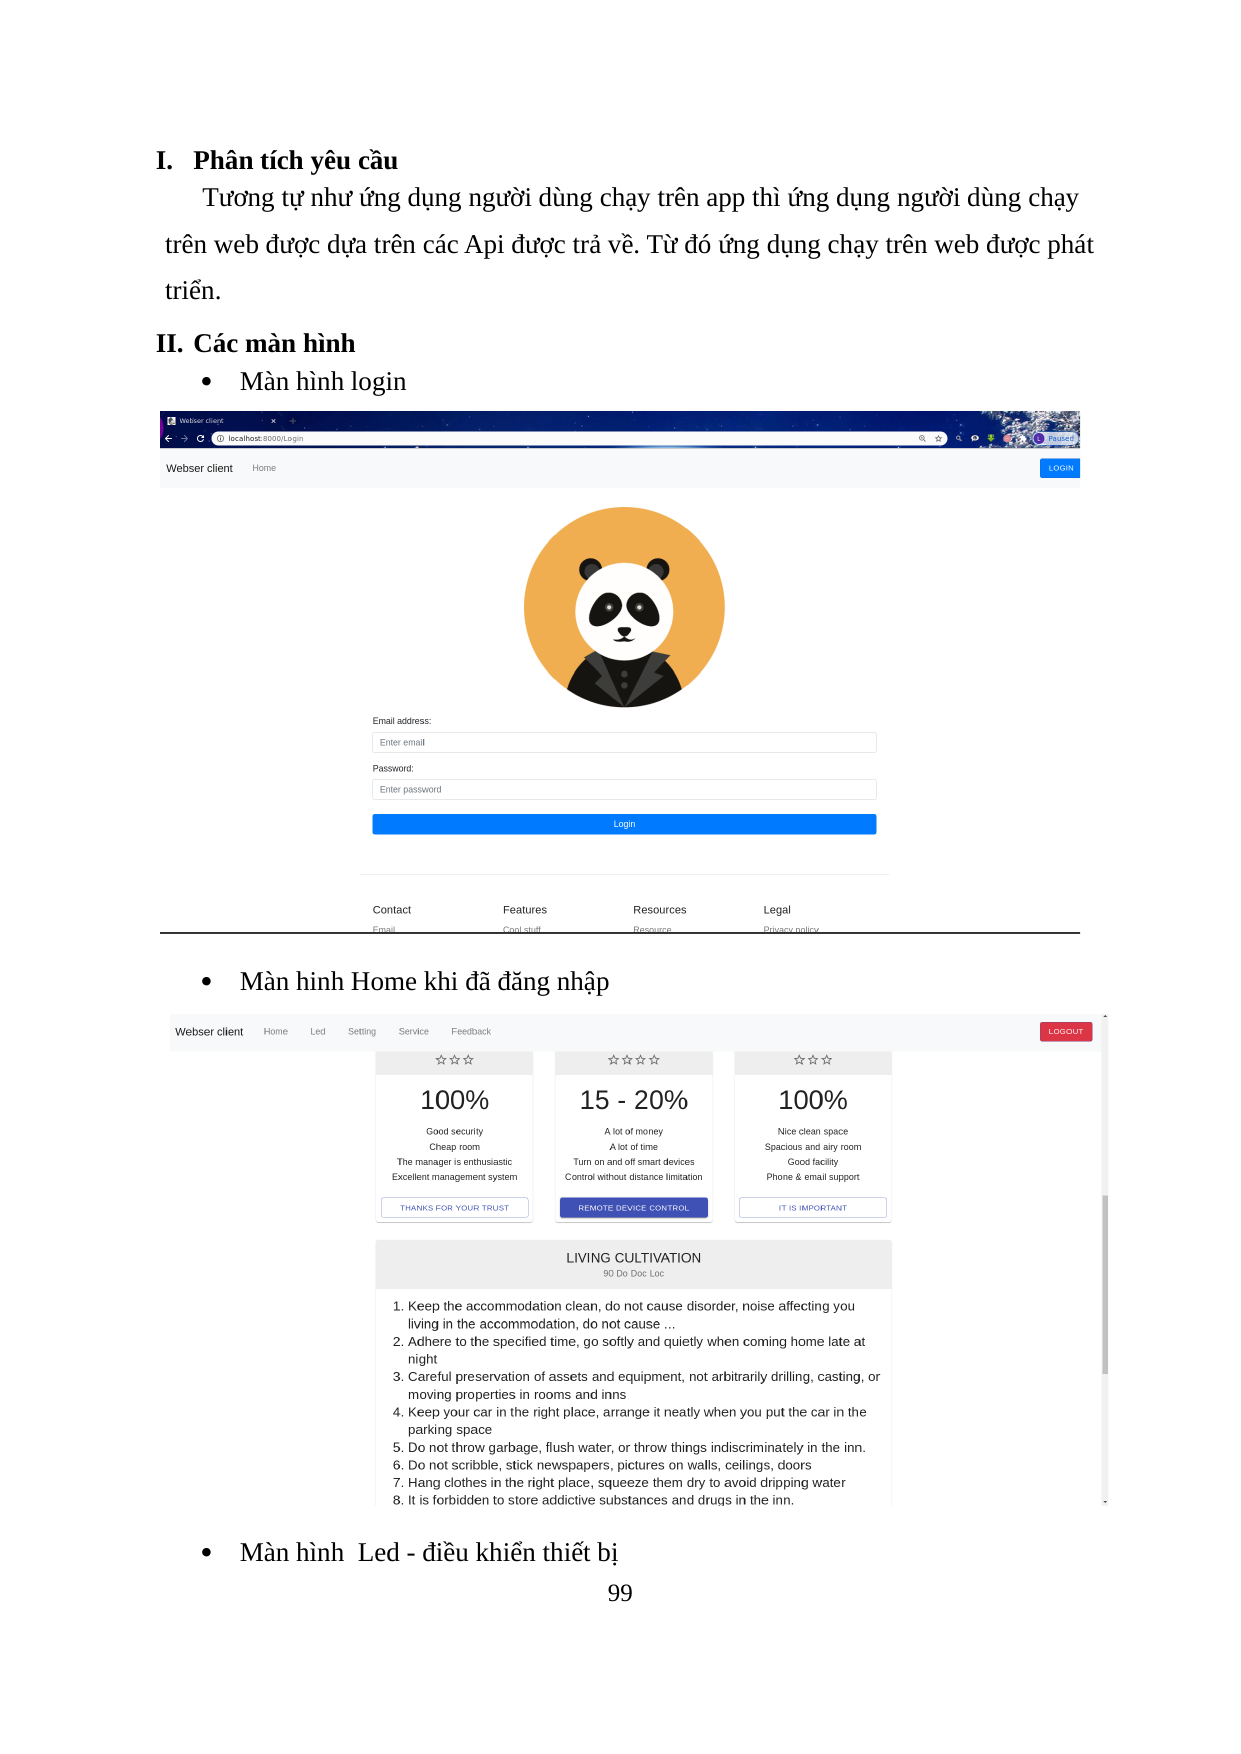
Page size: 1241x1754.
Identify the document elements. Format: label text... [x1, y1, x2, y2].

subtitle II. Các màn hình [156, 327, 1122, 358]
list Màn hình login [202, 365, 1122, 396]
picture [160, 411, 1081, 934]
list Tương tự như ứng dụng người dùng chạy trên app thì ứng dụng người dùng chạy trên web được dựa trên các Api được trả về. Từ đó ứng dụng chạy trên web được phát triển. [118, 181, 1122, 306]
picture [169, 1014, 1109, 1506]
subtitle I. Phân tích yêu cầu [156, 144, 1122, 175]
